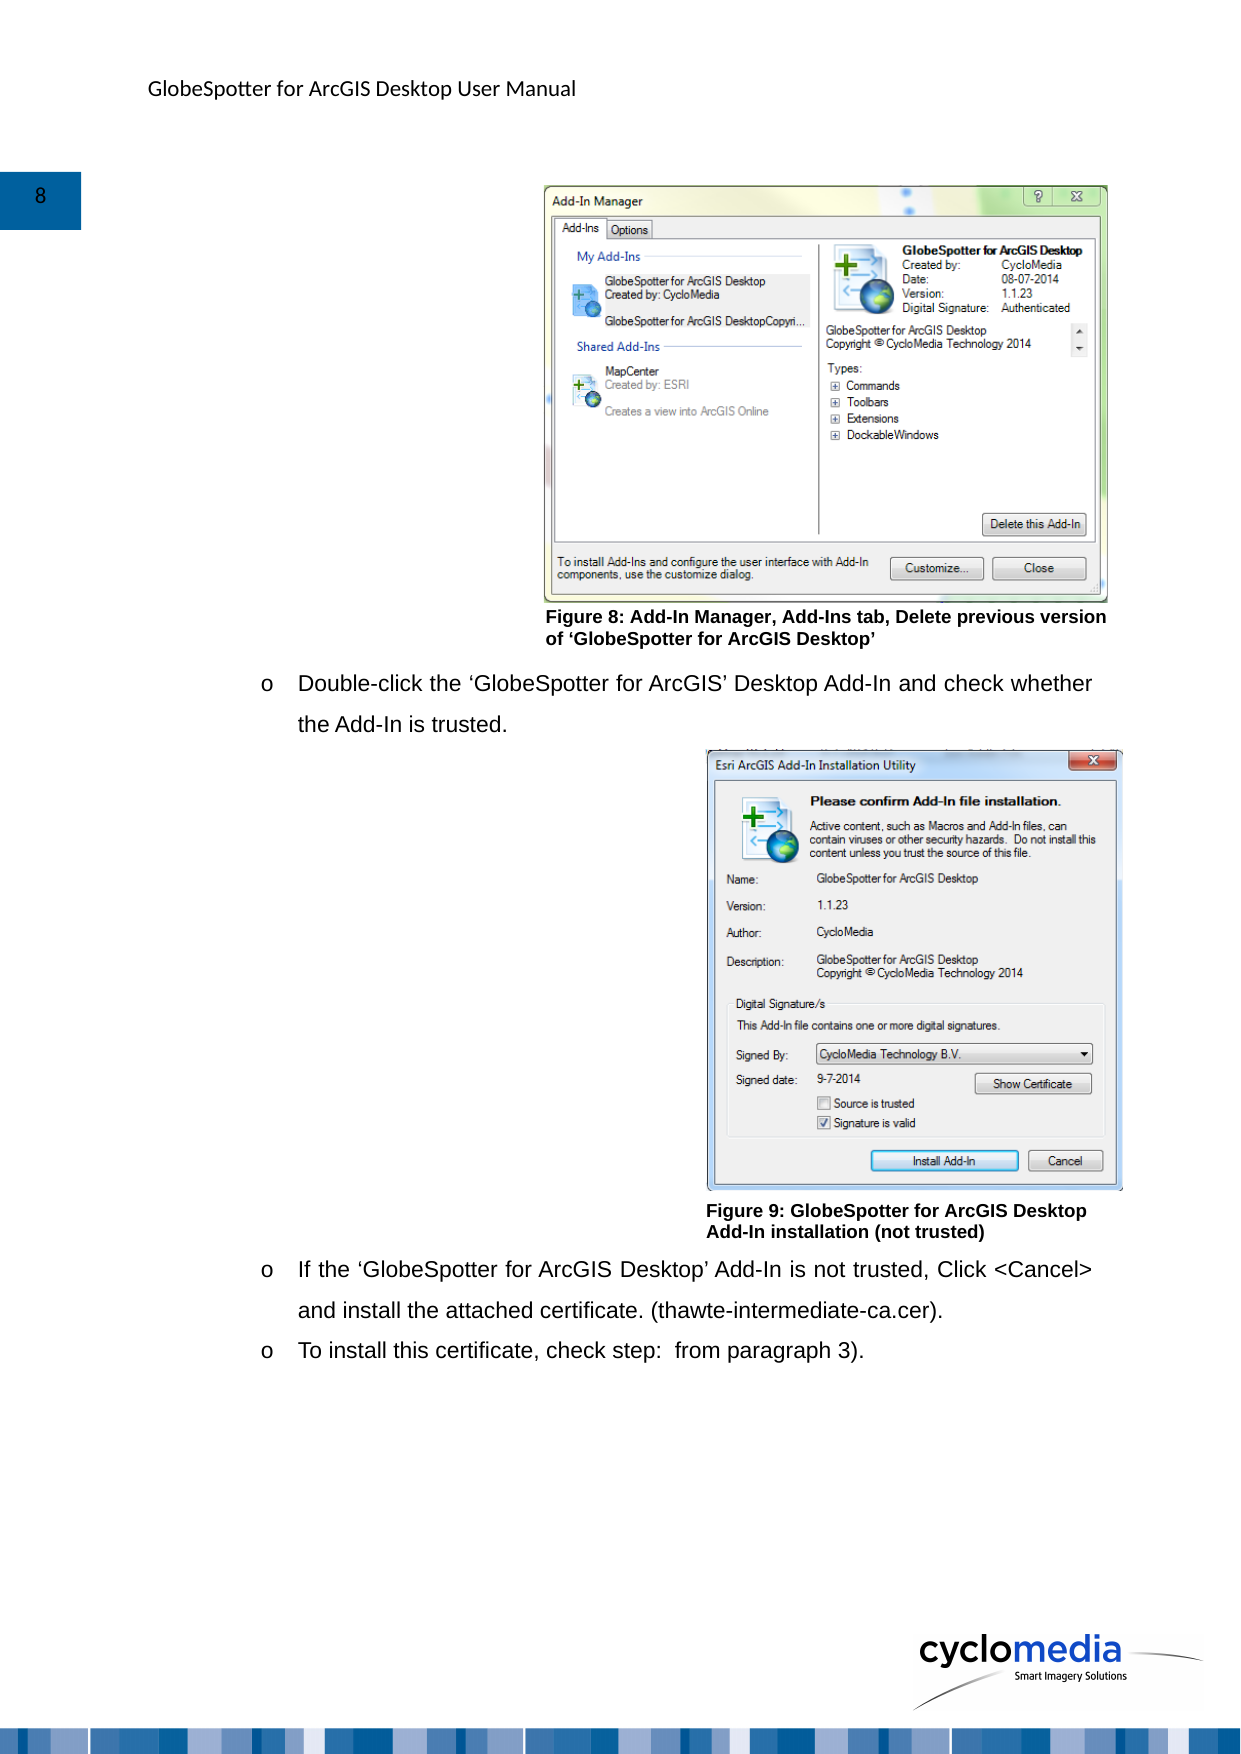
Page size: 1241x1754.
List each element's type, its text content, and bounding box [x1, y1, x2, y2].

picture [543, 185, 1108, 603]
list To install this certificate, check step: XIII from paragraph 3). [260, 1337, 1093, 1365]
picture [0, 1727, 1241, 1754]
picture [912, 1634, 1204, 1711]
picture [705, 749, 1123, 1191]
